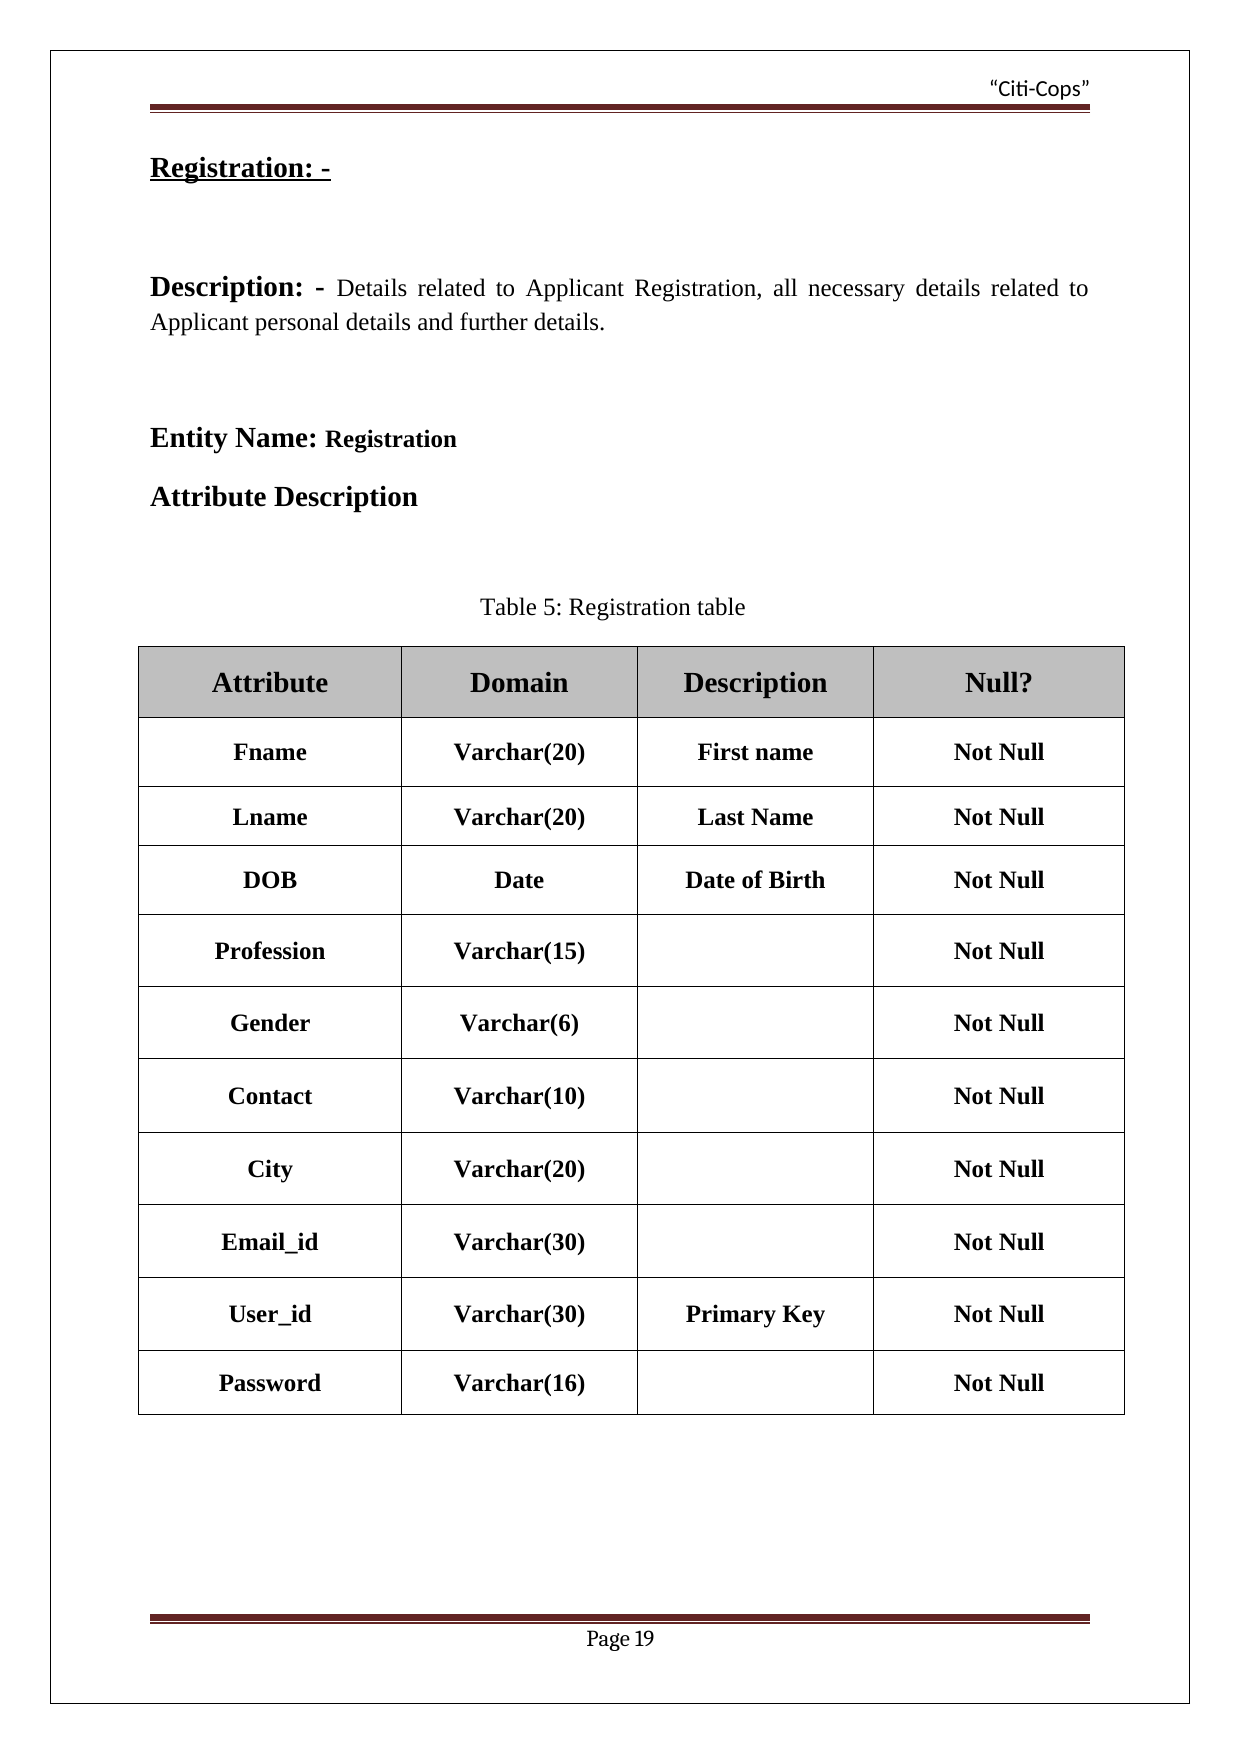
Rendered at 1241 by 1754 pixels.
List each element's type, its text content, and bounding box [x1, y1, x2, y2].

text Registration: - [150, 150, 1090, 183]
table_cell Email_id [139, 1205, 401, 1277]
table_header Null? [874, 647, 1124, 717]
table_cell Varchar(20) [402, 787, 637, 845]
table_cell Gender [139, 987, 401, 1058]
table_cell [638, 987, 873, 1058]
table_cell [638, 1351, 873, 1414]
table_cell [638, 1133, 873, 1204]
table_cell Not Null [874, 787, 1124, 845]
table_cell Not Null [874, 1133, 1124, 1204]
table_cell City [139, 1133, 401, 1204]
table_cell Lname [139, 787, 401, 845]
table_cell Date [402, 846, 637, 913]
table_cell Not Null [874, 987, 1124, 1058]
table_cell First name [638, 718, 873, 786]
table_cell Not Null [874, 718, 1124, 786]
table_cell Primary Key [638, 1278, 873, 1350]
table_cell User_id [139, 1278, 401, 1350]
table_cell [638, 1059, 873, 1132]
table_header Description [638, 647, 873, 717]
table_cell Varchar(30) [402, 1278, 637, 1350]
table_cell Not Null [874, 915, 1124, 986]
table_cell Contact [139, 1059, 401, 1132]
table_cell [638, 915, 873, 986]
text Description: - Details related to Applicant Registration, all necessary details related to Applicant personal details and further details. [150, 269, 1090, 335]
table_header Attribute [139, 647, 401, 717]
text Attribute Description [150, 479, 1090, 513]
table_cell Not Null [874, 1205, 1124, 1277]
table_cell Varchar(6) [402, 987, 637, 1058]
text Entity Name: Registration [150, 420, 1090, 453]
table_cell DOB [139, 846, 401, 913]
table_cell Not Null [874, 846, 1124, 913]
table_cell Password [139, 1351, 401, 1414]
table_cell Date of Birth [638, 846, 873, 913]
table_cell Not Null [874, 1059, 1124, 1132]
table_cell Varchar(20) [402, 718, 637, 786]
table_cell Varchar(15) [402, 915, 637, 986]
table_cell Profession [139, 915, 401, 986]
table_header Domain [402, 647, 637, 717]
table_cell Varchar(10) [402, 1059, 637, 1132]
table_cell Varchar(30) [402, 1205, 637, 1277]
table_cell Not Null [874, 1278, 1124, 1350]
table_cell Last Name [638, 787, 873, 845]
table_cell Varchar(16) [402, 1351, 637, 1414]
text Table 5: Registration table [150, 592, 1090, 620]
table_cell [638, 1205, 873, 1277]
table_cell Not Null [874, 1351, 1124, 1414]
table_cell Varchar(20) [402, 1133, 637, 1204]
table_cell Fname [139, 718, 401, 786]
